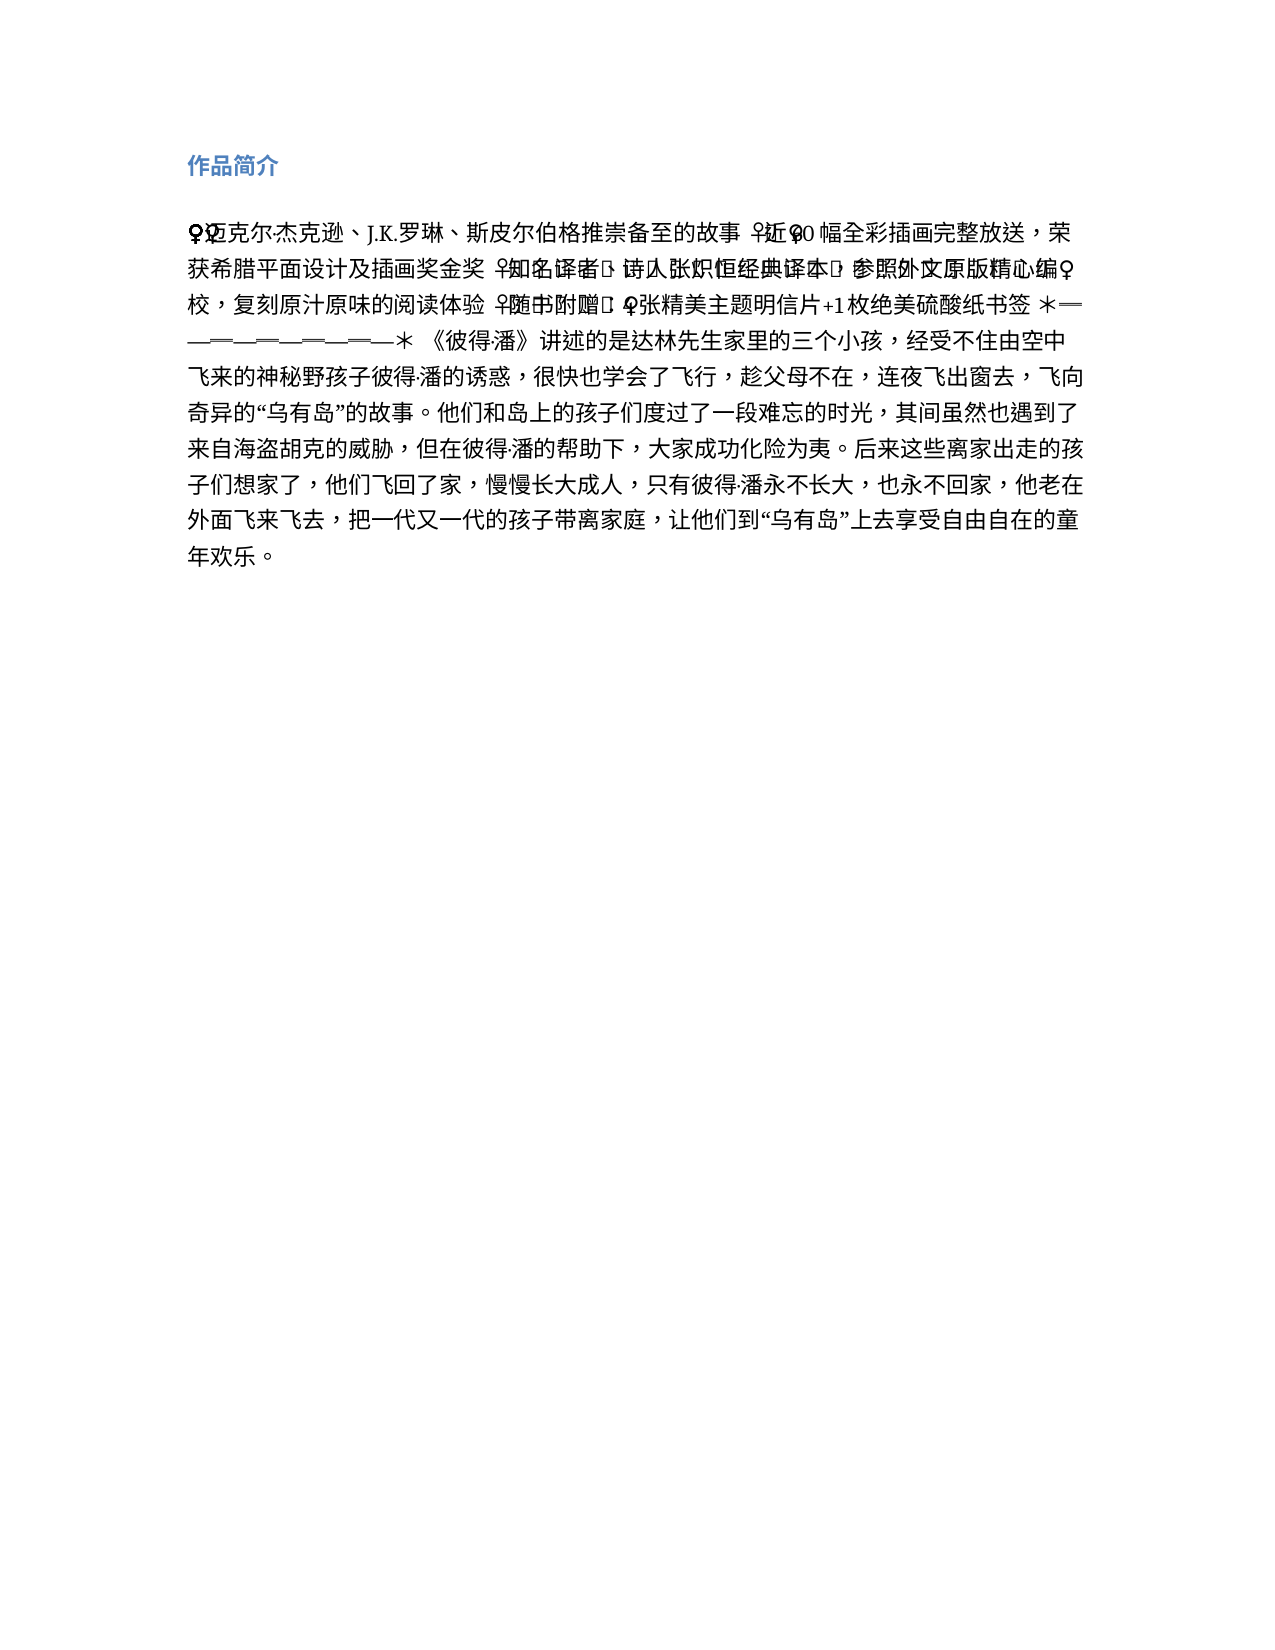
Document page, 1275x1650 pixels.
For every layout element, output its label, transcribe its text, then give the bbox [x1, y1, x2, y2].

text 🧚🏻‍♀️迈克尔·杰克逊、J.K.罗琳、斯皮尔伯格推崇备至的故事 🧚🏻‍♀️近60幅全彩插画完整放送，荣获希腊平面设计及插画奖金奖 🧚🏻‍♀️知名译者、诗人张炽恒经典译本，参照外文原版精心编校，复刻原汁原味的阅读体验 🧚🏻‍♀️随书附赠：4张精美主题明信片+1枚绝美硫酸纸书签 ＊═—═—═—═—═—＊ 《彼得·潘》讲述的是达林先生家里的三个小孩，经受不住由空中飞来的神秘野孩子彼得·潘的诱惑，很快也学会了飞行，趁父母不在，连夜飞出窗去，飞向奇异的“乌有岛”的故事。他们和岛上的孩子们度过了一段难忘的时光，其间虽然也遇到了来自海盗胡克的威胁，但在彼得·潘的帮助下，大家成功化险为夷。后来这些离家出走的孩子们想家了，他们飞回了家，慢慢长大成人，只有彼得·潘永不长大，也永不回家，他老在外面飞来飞去，把一代又一代的孩子带离家庭，让他们到“乌有岛”上去享受自由自在的童年欢乐。 [187, 186, 1087, 572]
subtitle 作品简介 [187, 150, 1087, 181]
